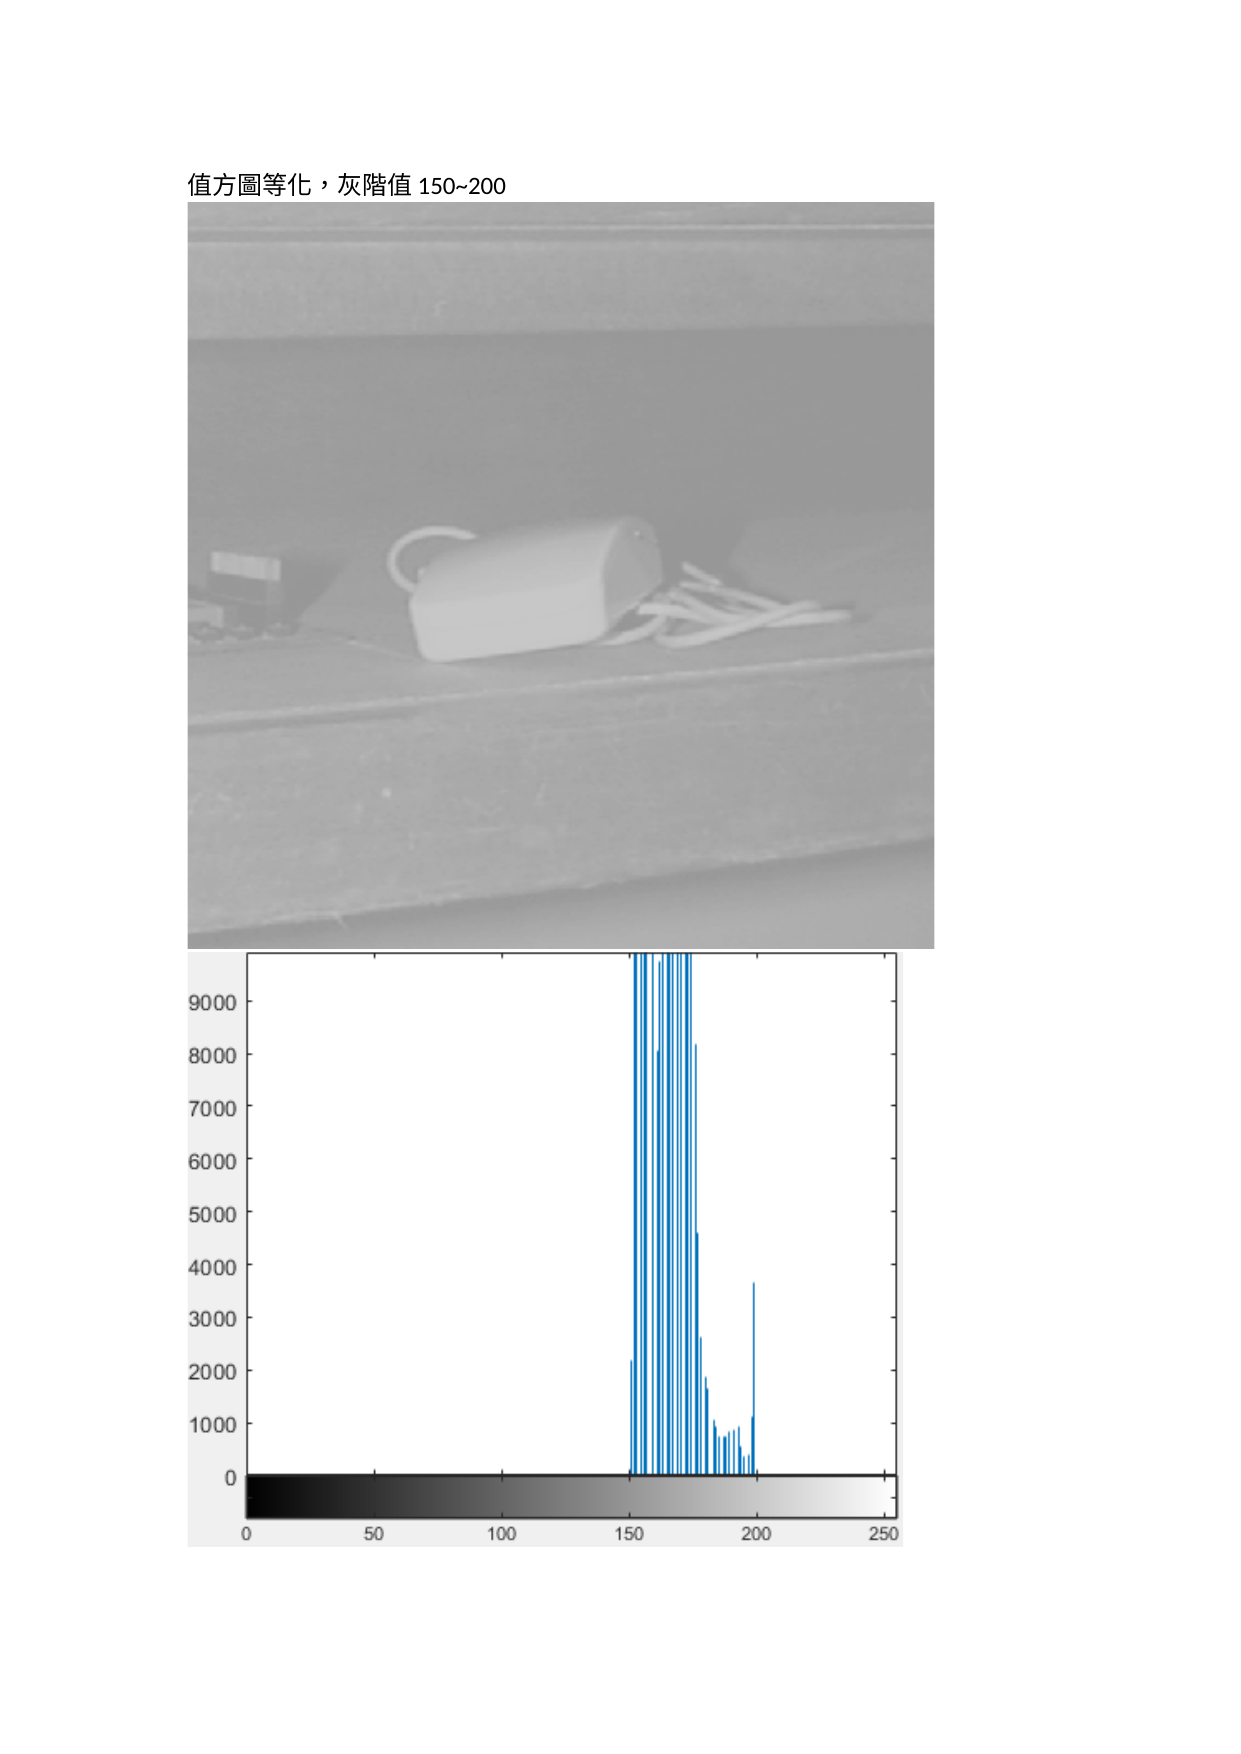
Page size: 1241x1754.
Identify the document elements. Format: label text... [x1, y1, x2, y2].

picture [187, 952, 904, 1547]
picture [187, 202, 935, 949]
text 值方圖等化，灰階值150~200 [187, 164, 1053, 202]
